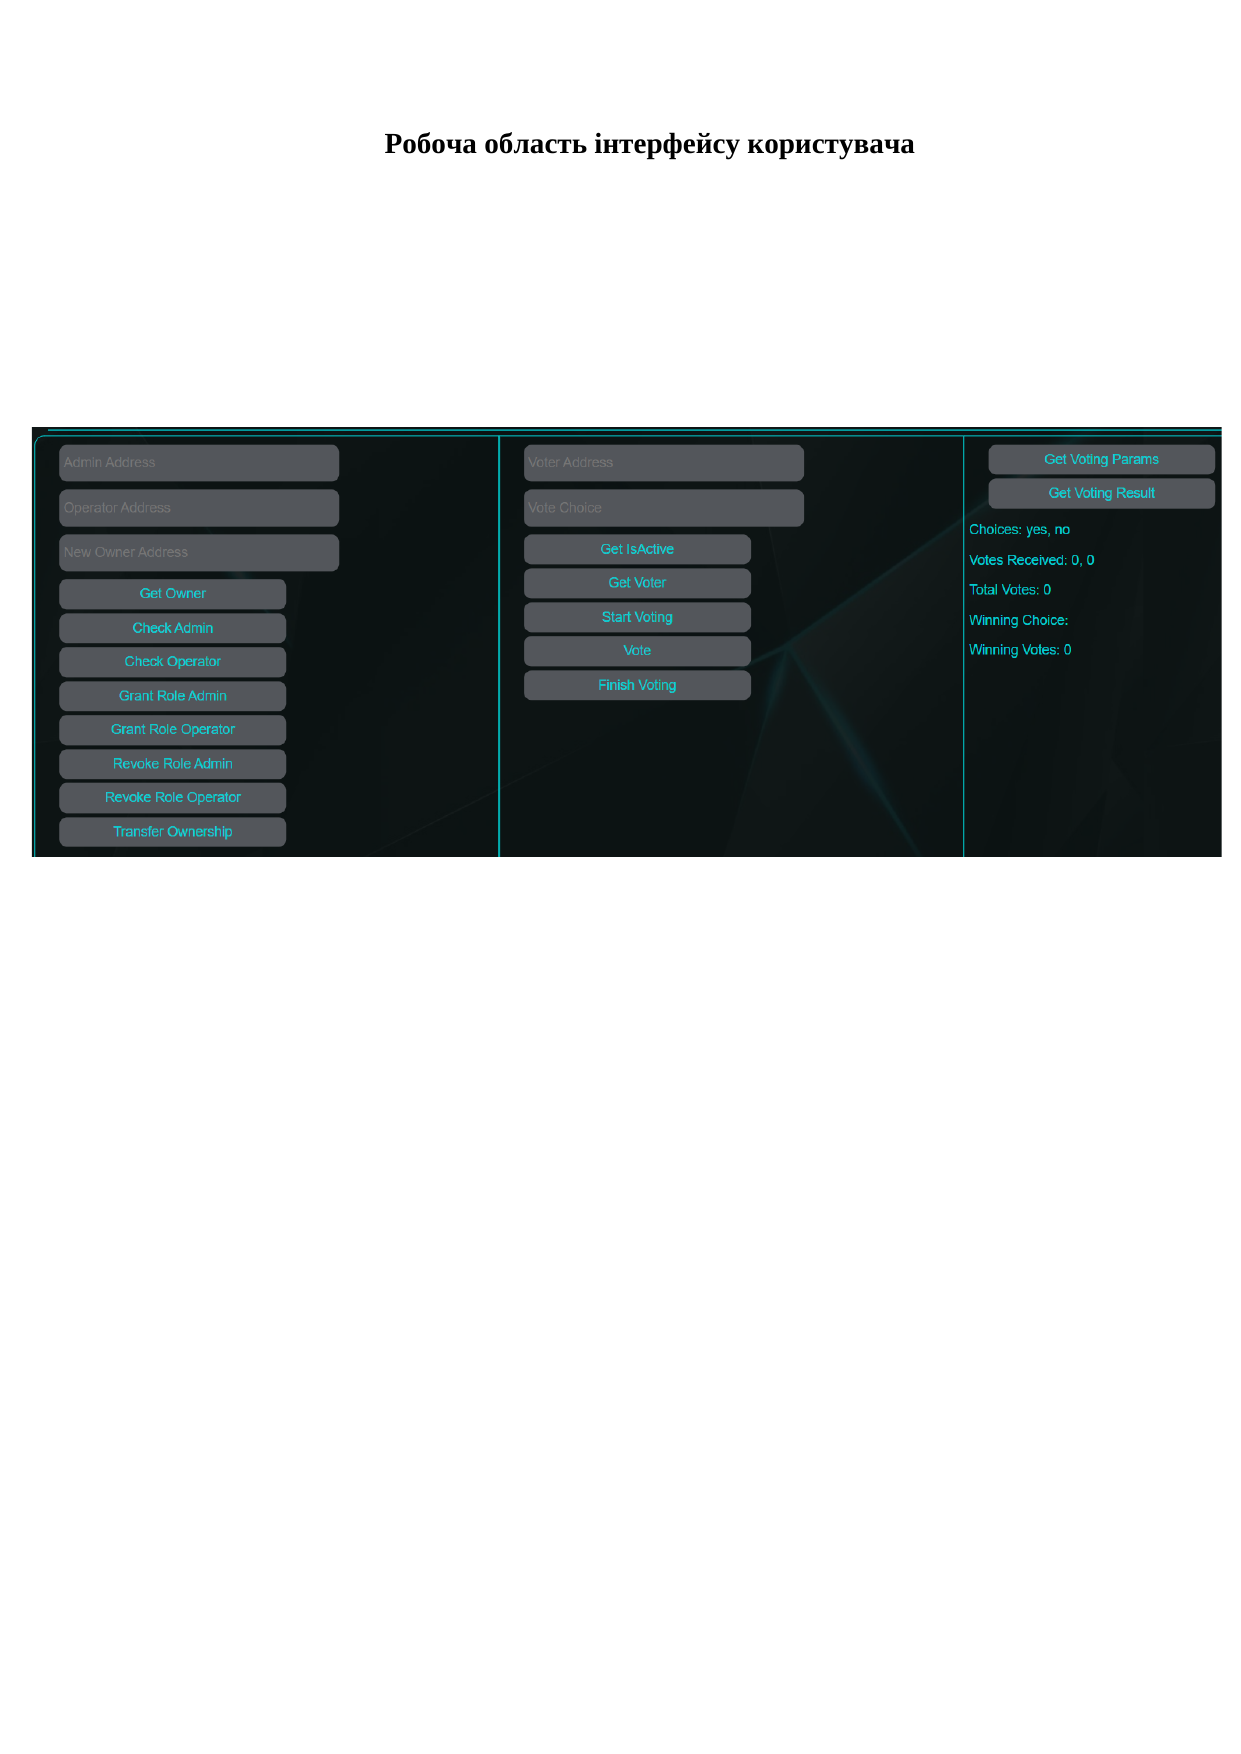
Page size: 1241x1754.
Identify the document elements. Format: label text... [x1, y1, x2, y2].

text Робоча область інтерфейсу користувача [148, 126, 1152, 160]
picture [31, 427, 1220, 856]
